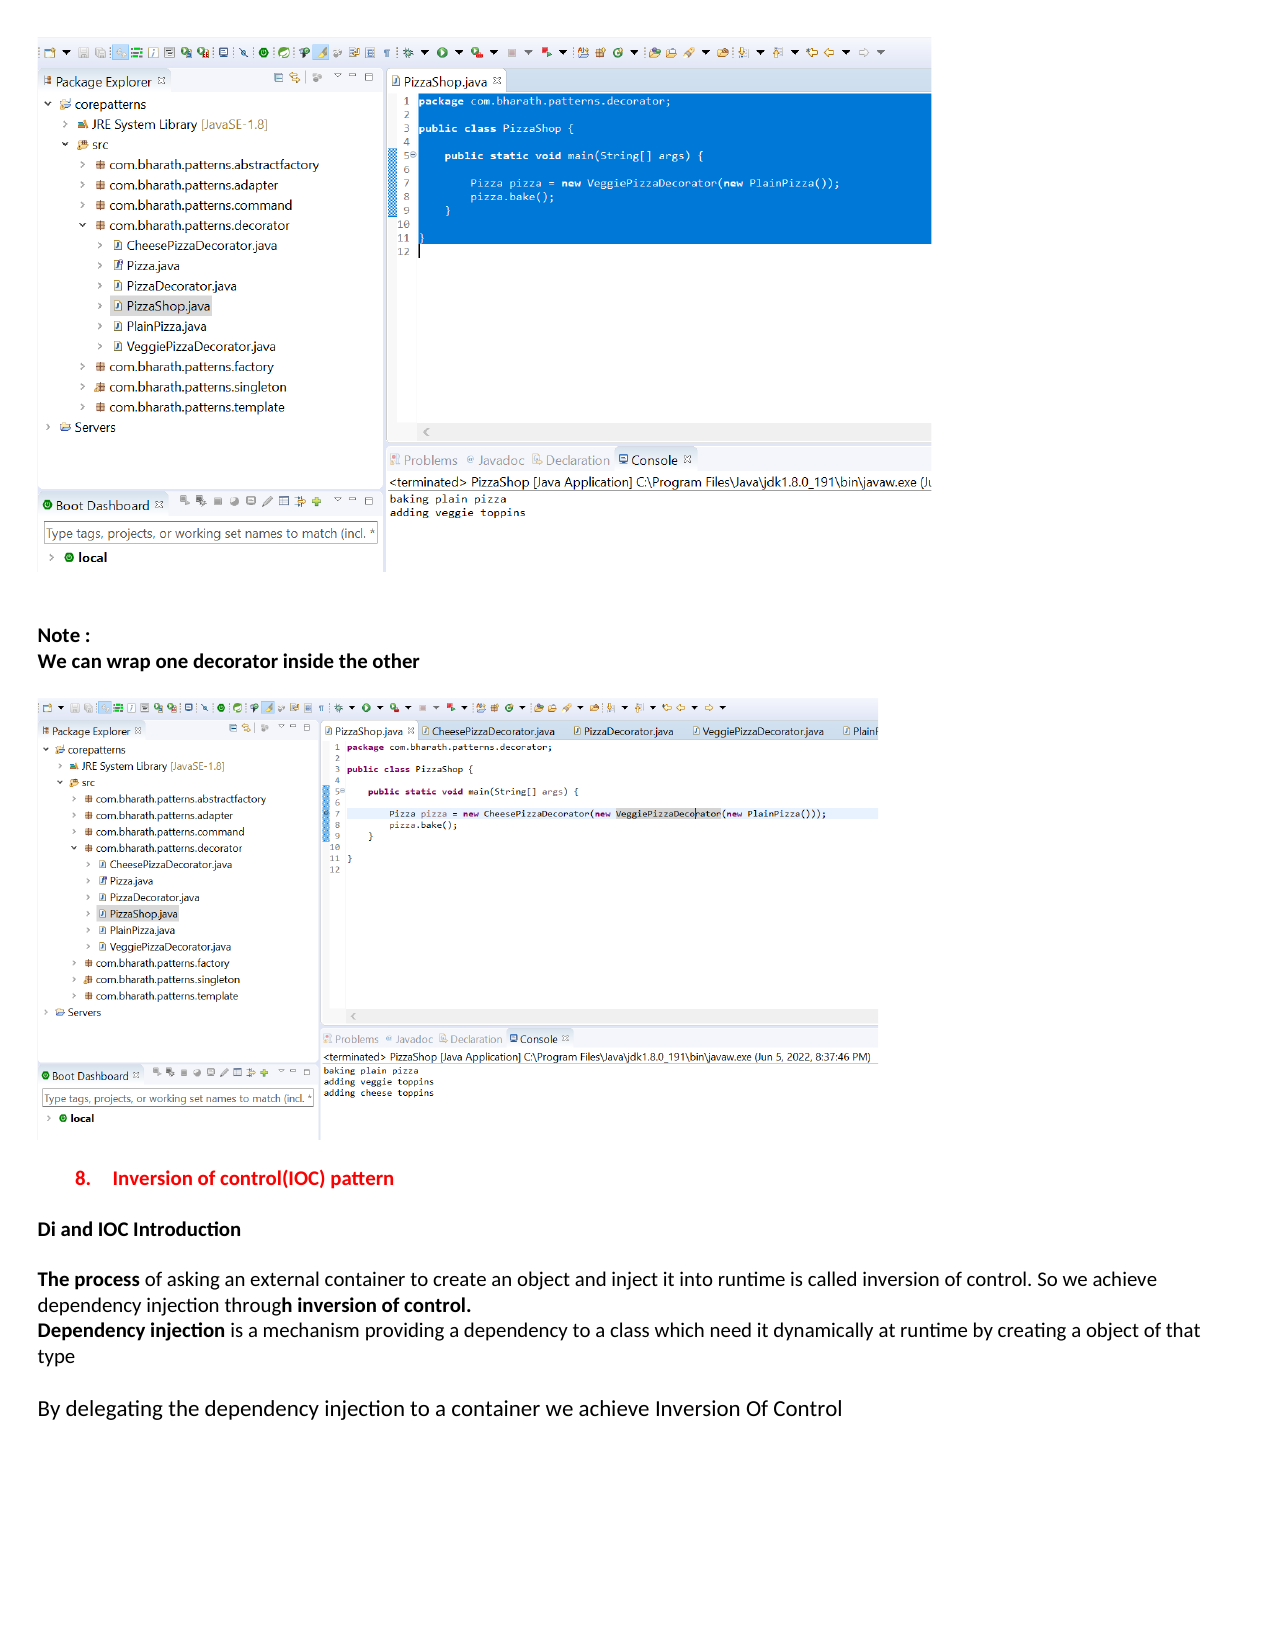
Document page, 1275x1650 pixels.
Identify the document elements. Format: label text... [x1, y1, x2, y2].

text We can wrap one decorator inside the other [37, 648, 1228, 673]
picture [37, 698, 879, 1140]
text Note : [37, 623, 1228, 648]
text By delegating the dependency injection to a container we achieve Inversion Of Control [37, 1394, 1228, 1422]
text The process of asking an external container to create an object and inject it into runtime is called inversion of control. So we achieve dependency injection through inversion of control. [37, 1267, 1228, 1317]
list Inversion of control(IOC) pattern [75, 1165, 1228, 1190]
text Dependency injection is a mechanism providing a dependency to a class which need it dynamically at runtime by creating a object of that type [37, 1317, 1228, 1368]
text Di and IOC Introduction [37, 1216, 1228, 1241]
picture [37, 37, 932, 572]
